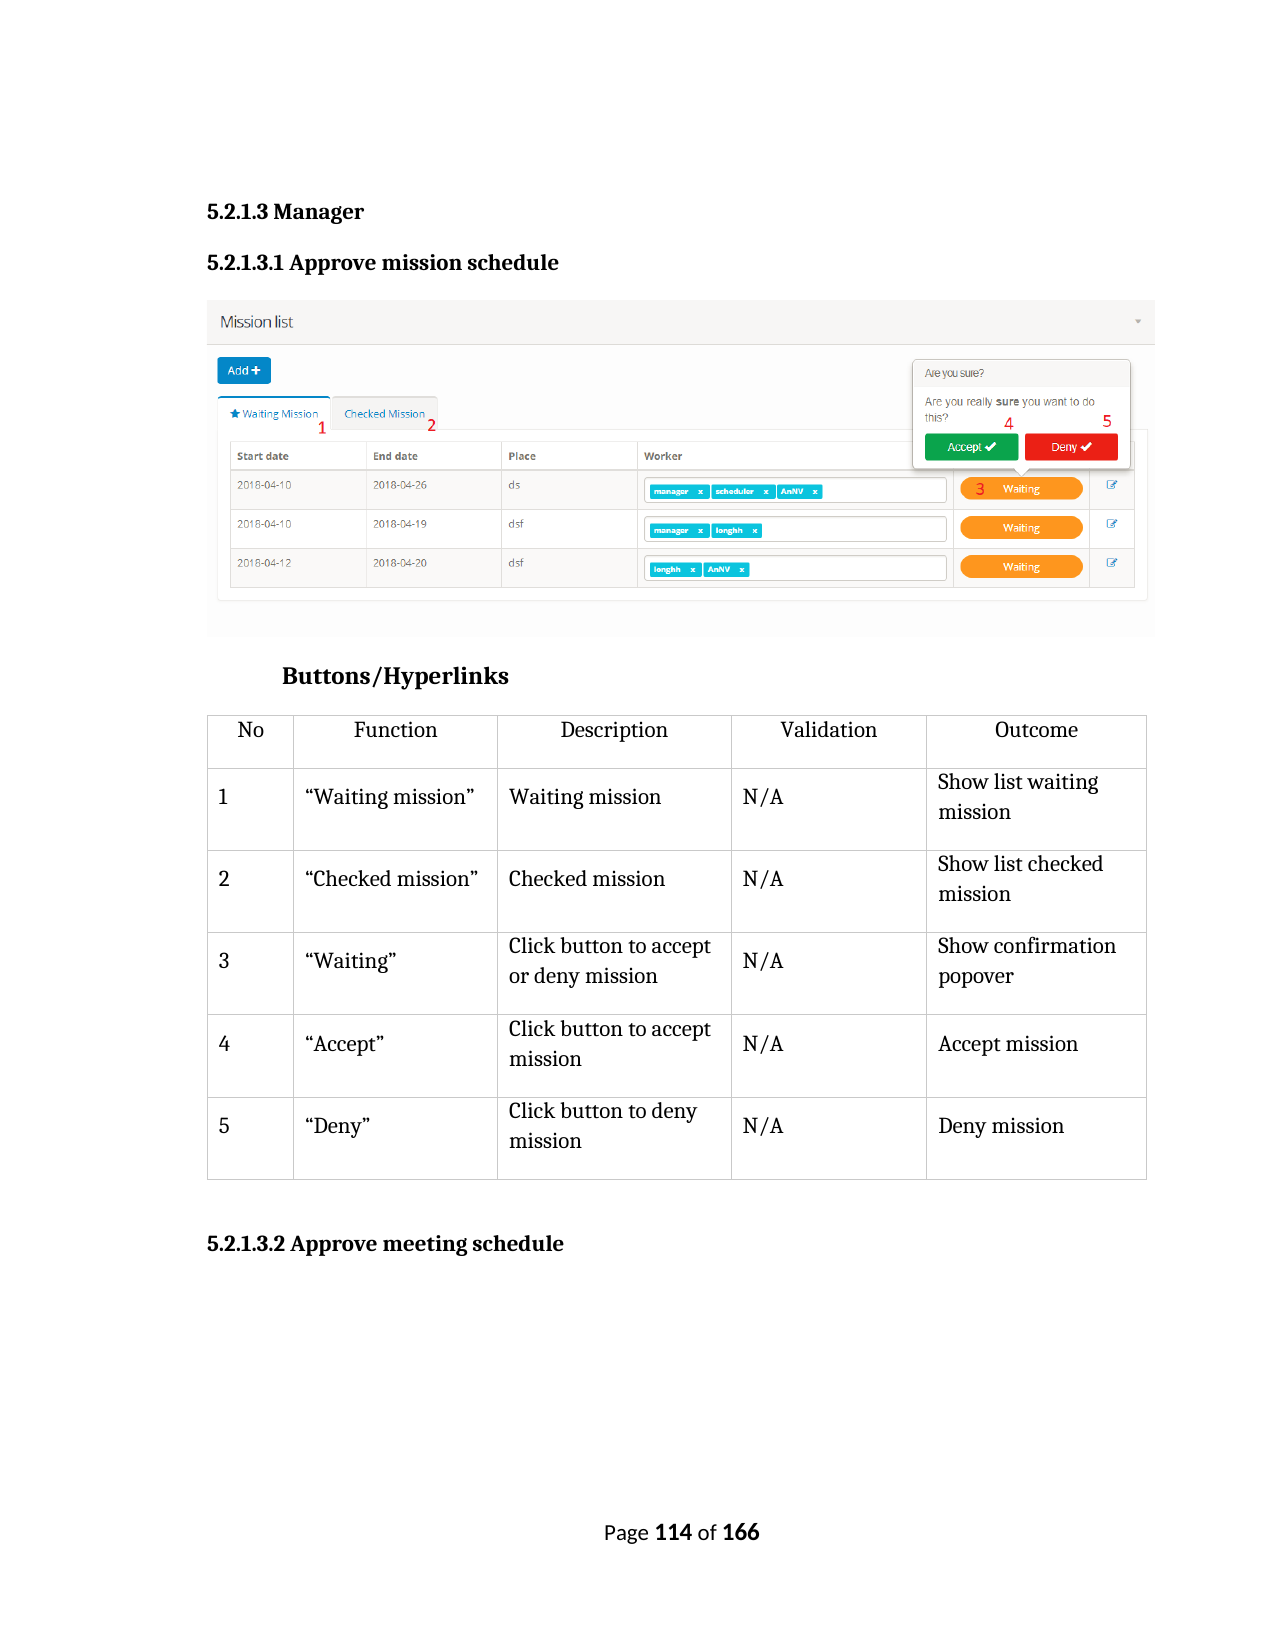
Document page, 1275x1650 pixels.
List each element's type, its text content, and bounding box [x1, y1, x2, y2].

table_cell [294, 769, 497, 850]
text Buttons/Hyperlinks [282, 662, 1157, 690]
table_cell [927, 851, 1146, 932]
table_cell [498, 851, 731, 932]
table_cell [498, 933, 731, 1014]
picture [206, 300, 1155, 637]
text 5.2.1.3.2 Approve meeting schedule [207, 1231, 1157, 1257]
text 5.2.1.3 Manager [207, 199, 1157, 225]
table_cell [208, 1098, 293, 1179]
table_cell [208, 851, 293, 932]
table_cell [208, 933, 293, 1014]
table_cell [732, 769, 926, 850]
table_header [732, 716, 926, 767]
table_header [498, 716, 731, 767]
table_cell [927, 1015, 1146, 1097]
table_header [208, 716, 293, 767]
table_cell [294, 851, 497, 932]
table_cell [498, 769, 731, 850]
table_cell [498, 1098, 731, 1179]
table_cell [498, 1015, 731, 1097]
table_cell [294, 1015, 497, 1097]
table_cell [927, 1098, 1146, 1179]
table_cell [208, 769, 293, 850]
text 5.2.1.3.1 Approve mission schedule [207, 250, 1157, 276]
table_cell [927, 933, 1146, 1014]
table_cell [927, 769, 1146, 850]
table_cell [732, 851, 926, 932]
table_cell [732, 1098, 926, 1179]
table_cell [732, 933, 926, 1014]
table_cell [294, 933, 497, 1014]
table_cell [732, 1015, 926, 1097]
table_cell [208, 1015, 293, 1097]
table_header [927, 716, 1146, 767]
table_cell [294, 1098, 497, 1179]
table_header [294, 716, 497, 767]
